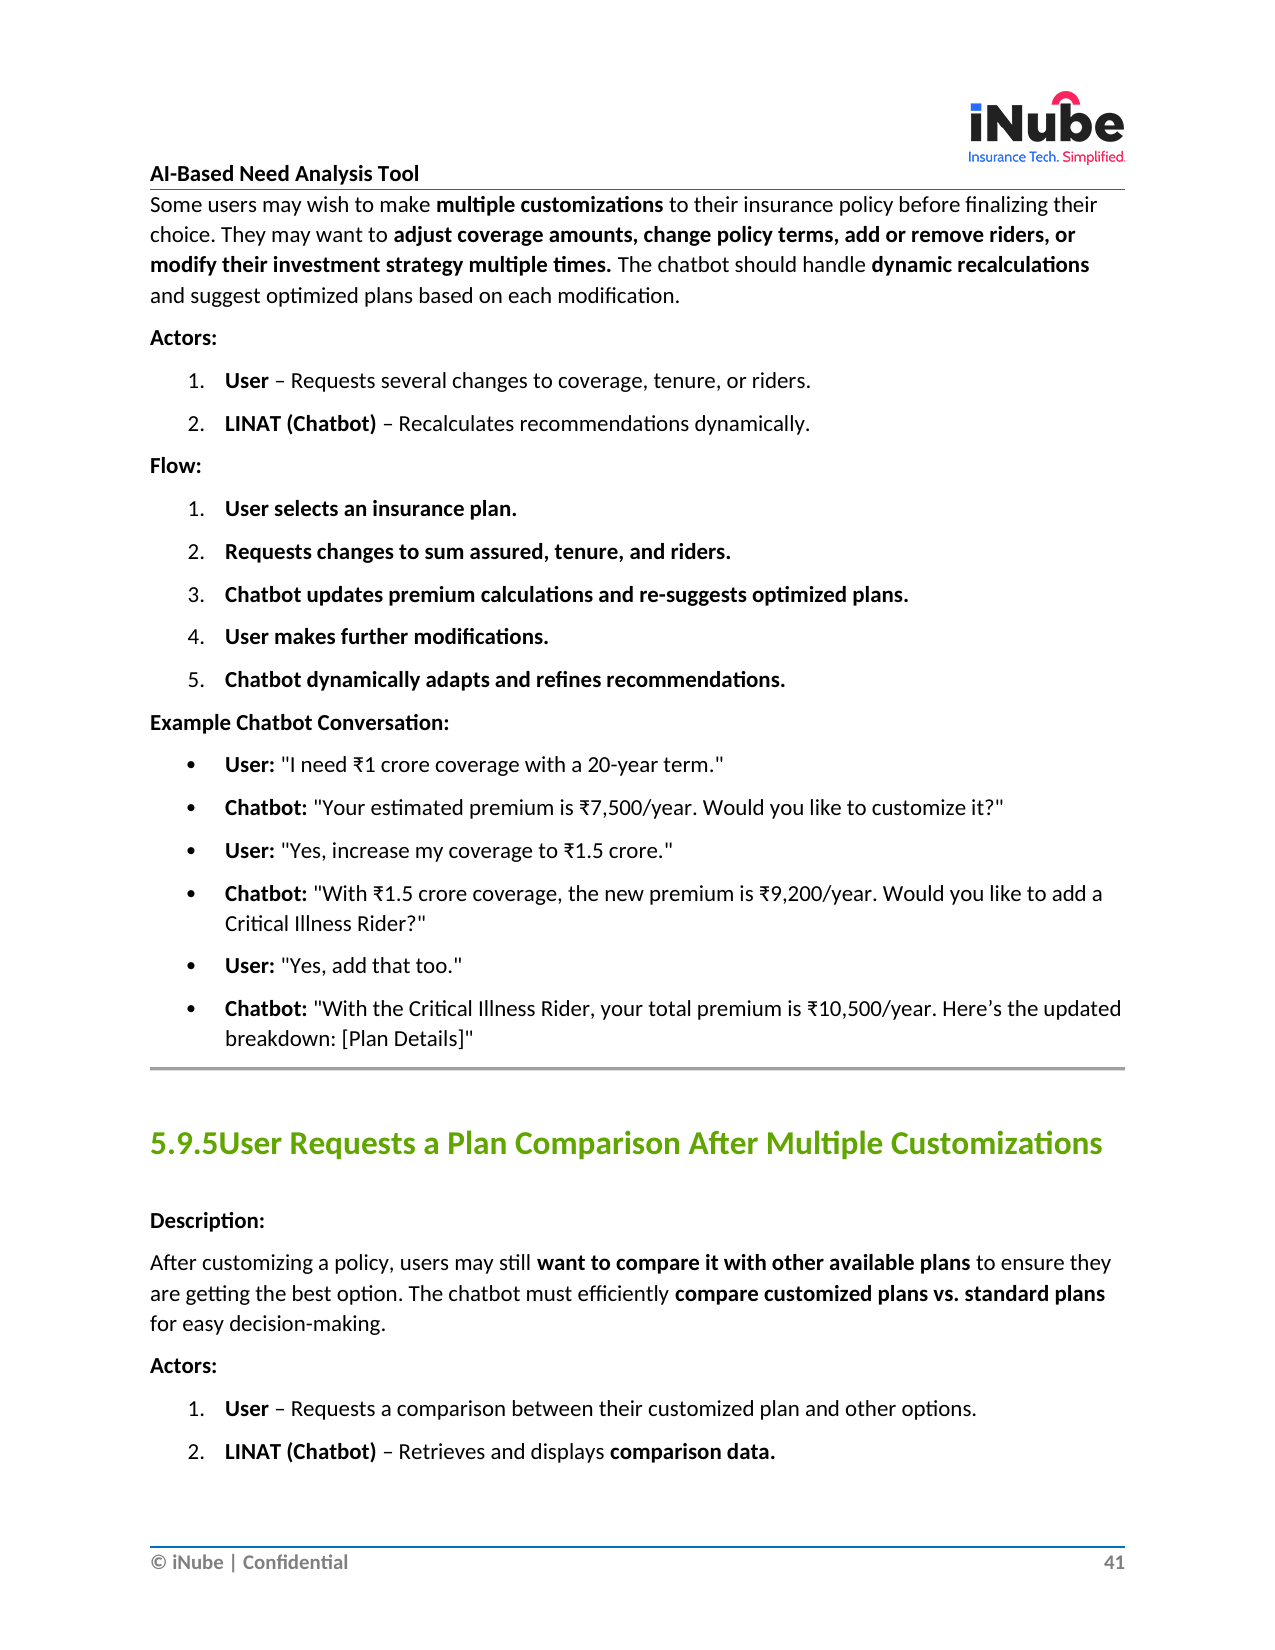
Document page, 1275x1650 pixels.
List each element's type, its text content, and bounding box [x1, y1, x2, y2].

list LINAT (Chatbot) – Retrieves and displays comparison data. [187, 1437, 1125, 1465]
list User – Requests a comparison between their customized plan and other options. [187, 1394, 1125, 1422]
list Chatbot: "With the Critical Illness Rider, your total premium is ₹10,500/year. Here’s the updated breakdown: [Plan Details]" [187, 994, 1125, 1052]
text Flow: [150, 452, 1125, 479]
text Actors: [150, 323, 1125, 351]
text After customizing a policy, users may still want to compare it with other available plans to ensure they are getting the best option. The chatbot must efficiently compare customized plans vs. standard plans for easy decision-making. [150, 1248, 1125, 1337]
list Requests changes to sum assured, tenure, and riders. [187, 537, 1125, 565]
subtitle 5.9.5User Requests a Plan Comparison After Multiple Customizations [150, 1122, 1125, 1163]
list User: "I need ₹1 crore coverage with a 20-year term." [187, 751, 1125, 778]
list User makes further modifications. [187, 622, 1125, 650]
text Some users may wish to make multiple customizations to their insurance policy before finalizing their choice. They may want to adjust coverage amounts, change policy terms, add or remove riders, or modify their investment strategy multiple times. The chatbot should handle dynamic recalculations and suggest optimized plans based on each modification. [150, 190, 1125, 309]
picture [968, 75, 1125, 182]
text Example Chatbot Conversation: [150, 708, 1125, 736]
list Chatbot dynamically adapts and refines recommendations. [187, 665, 1125, 693]
list LINAT (Chatbot) – Recalculates recommendations dynamically. [187, 409, 1125, 437]
list Chatbot: "With ₹1.5 crore coverage, the new premium is ₹9,200/year. Would you like to add a Critical Illness Rider?" [187, 879, 1125, 937]
list User selects an insurance plan. [187, 494, 1125, 522]
list User: "Yes, increase my coverage to ₹1.5 crore." [187, 836, 1125, 864]
text Actors: [150, 1352, 1125, 1380]
list User – Requests several changes to coverage, tenure, or riders. [187, 366, 1125, 394]
list User: "Yes, add that too." [187, 952, 1125, 979]
list Chatbot updates premium calculations and re-suggests optimized plans. [187, 580, 1125, 608]
text Description: [150, 1206, 1125, 1234]
list Chatbot: "Your estimated premium is ₹7,500/year. Would you like to customize it?" [187, 793, 1125, 821]
